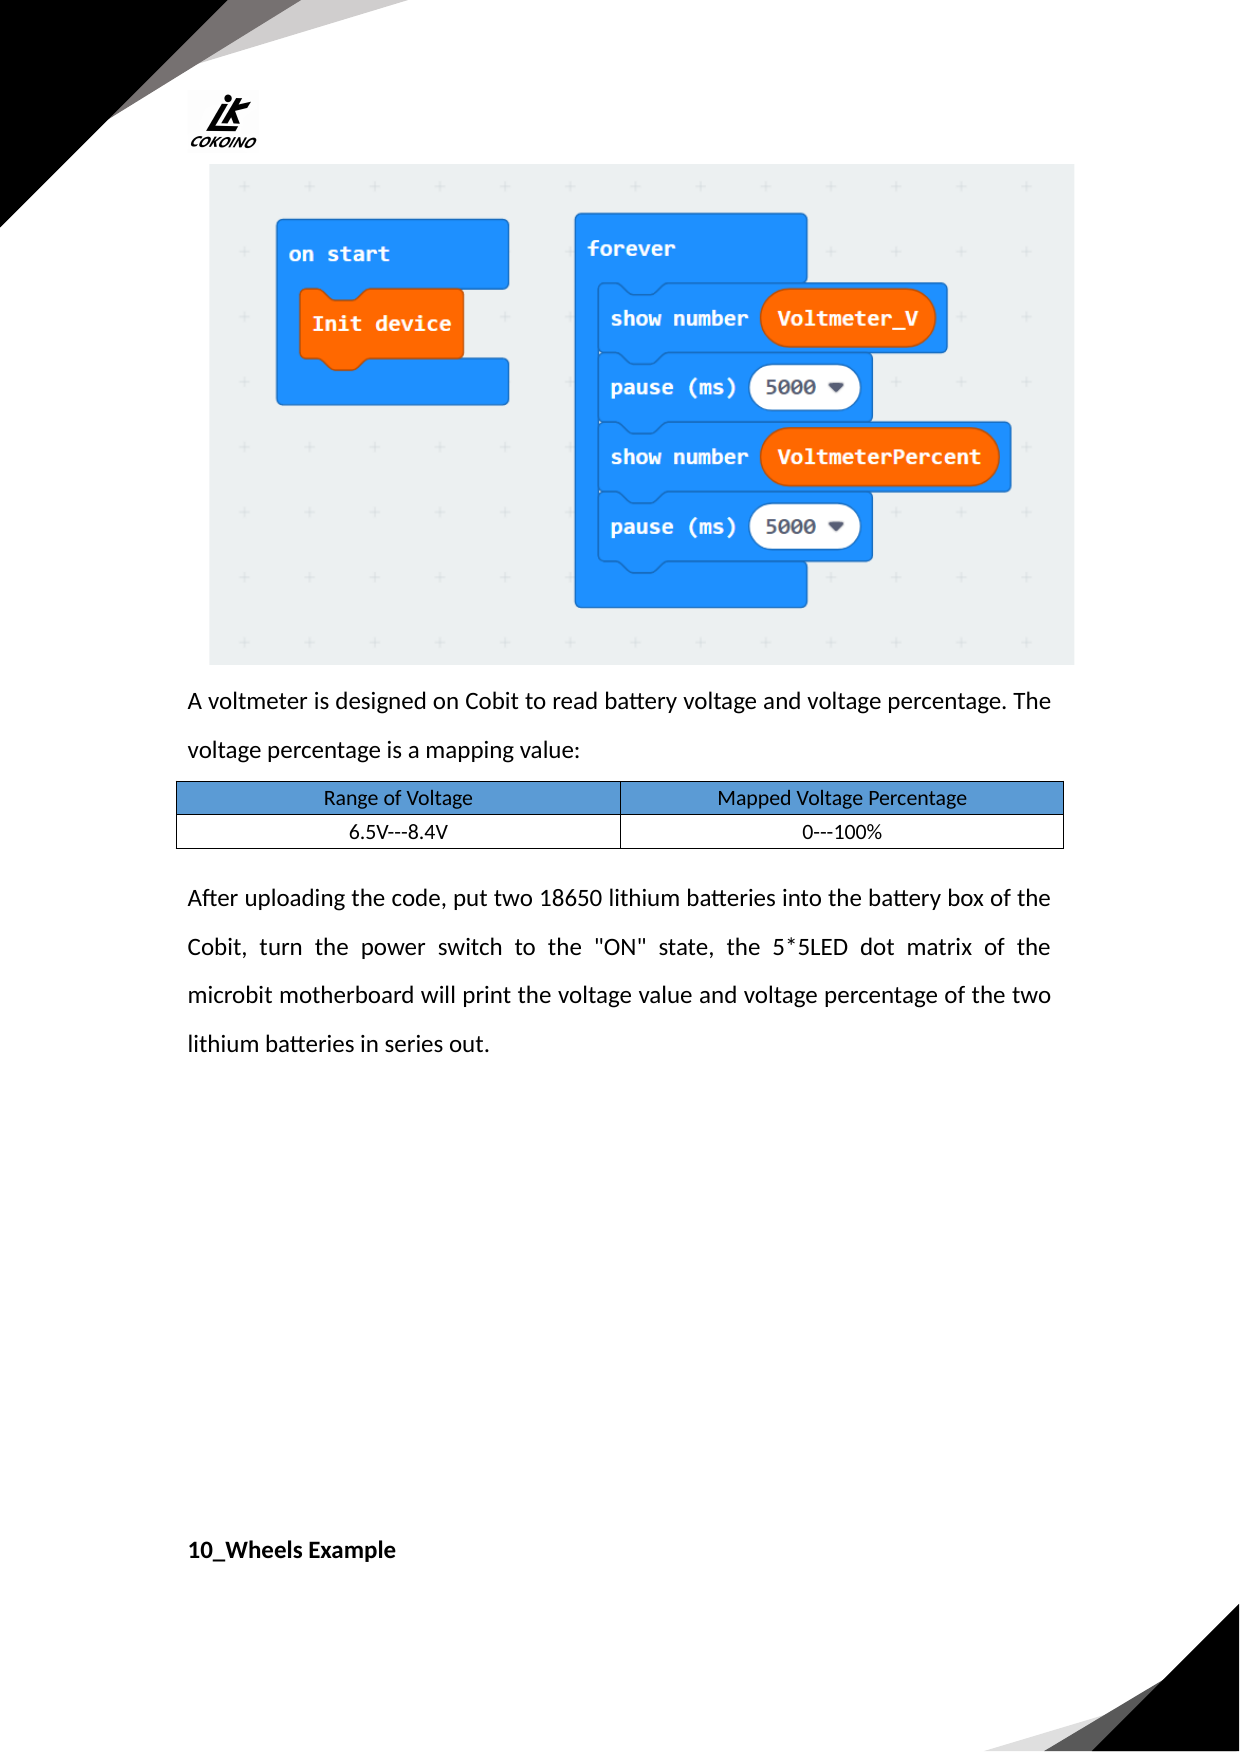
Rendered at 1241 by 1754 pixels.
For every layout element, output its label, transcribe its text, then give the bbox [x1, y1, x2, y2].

table_cell 6.5V---8.4V [177, 815, 620, 848]
subtitle 10_Wheels Example [187, 1534, 1053, 1566]
text A voltmeter is designed on Cobit to read battery voltage and voltage percentage. The voltage percentage is a mapping value: [187, 684, 1053, 765]
table_cell 0---100% [621, 815, 1063, 848]
text After uploading the code, put two 18650 lithium batteries into the battery box of the Cobit, turn the power switch to the "ON" state, the 5*5LED dot matrix of the microbit motherboard will print the voltage value and voltage percentage of the two lithium batteries in series out. [187, 881, 1053, 1060]
table_header Range of Voltage [177, 782, 620, 814]
table_header Mapped Voltage Percentage [621, 782, 1063, 814]
picture [209, 164, 1075, 665]
picture [187, 90, 259, 153]
